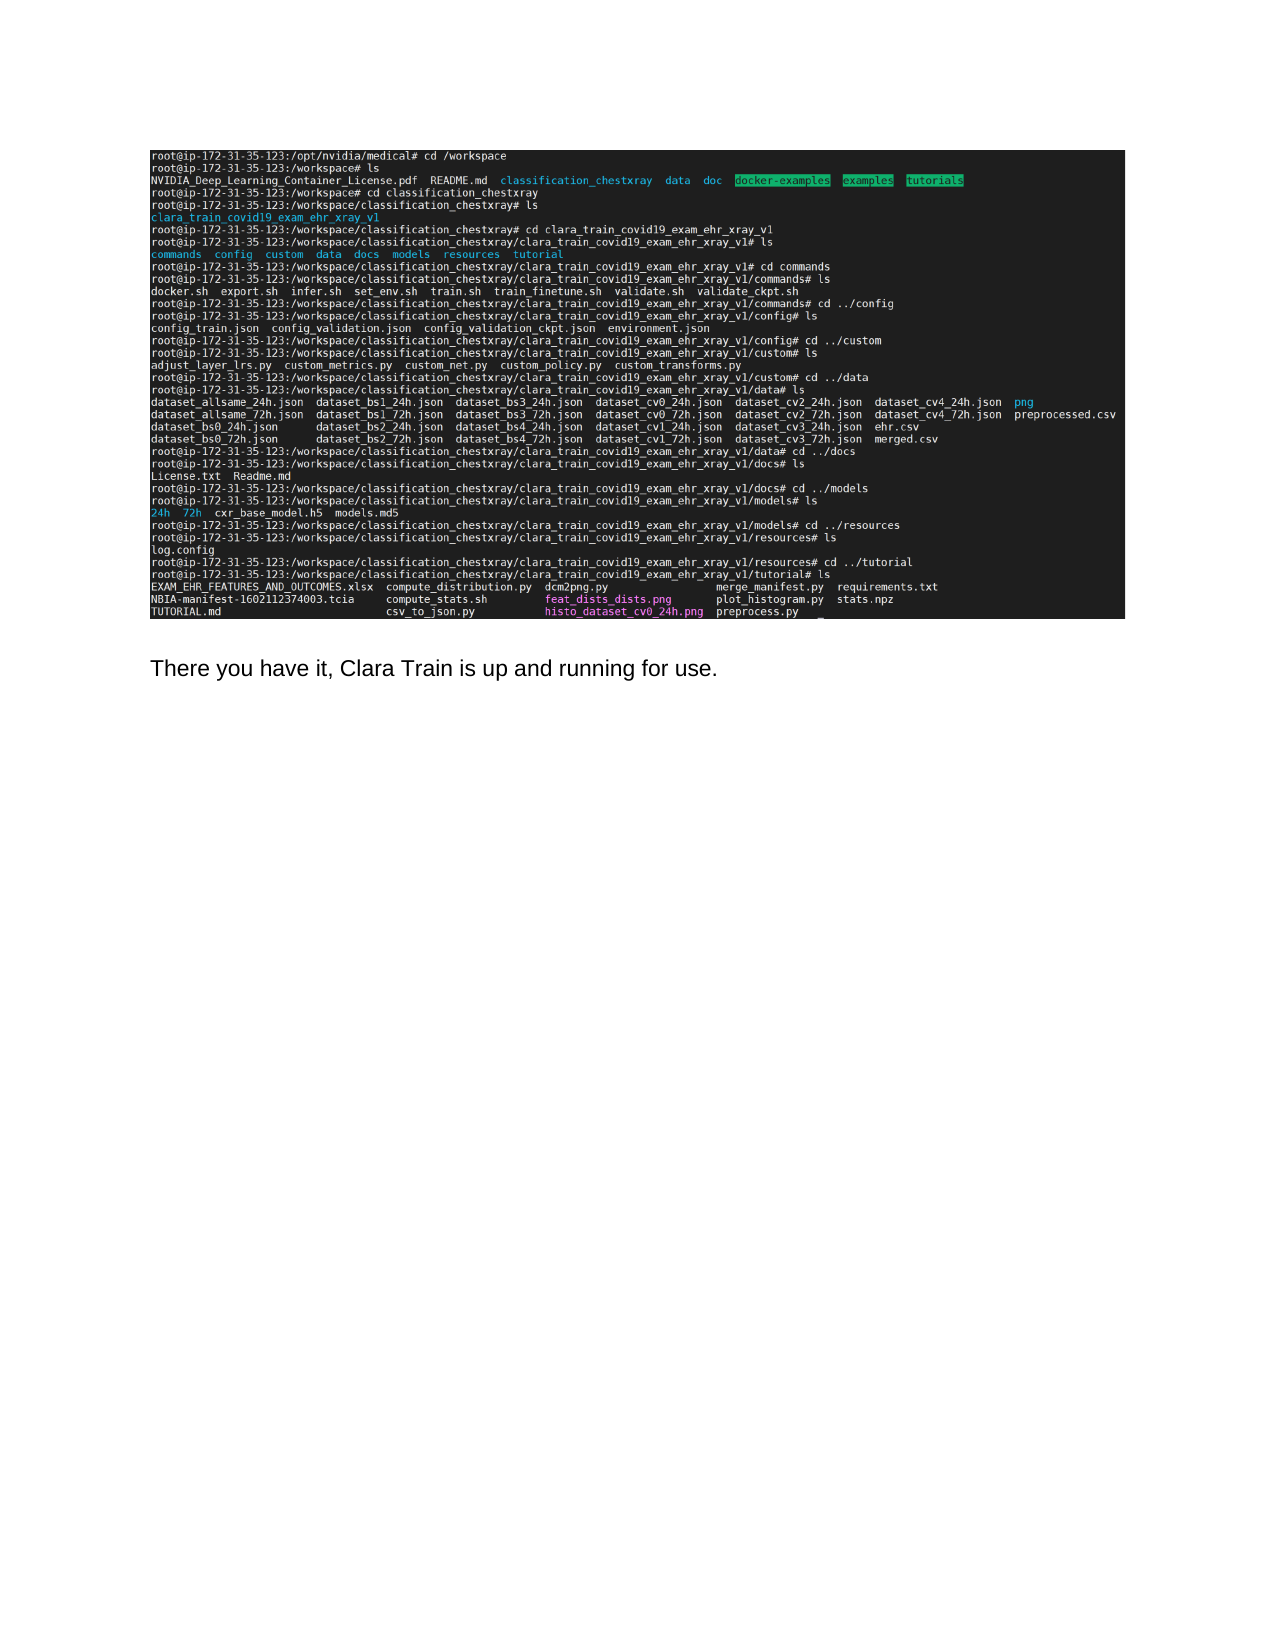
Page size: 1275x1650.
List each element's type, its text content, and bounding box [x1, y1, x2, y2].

picture [150, 150, 1125, 619]
text There you have it, Clara Train is up and running for use. [150, 655, 1125, 681]
